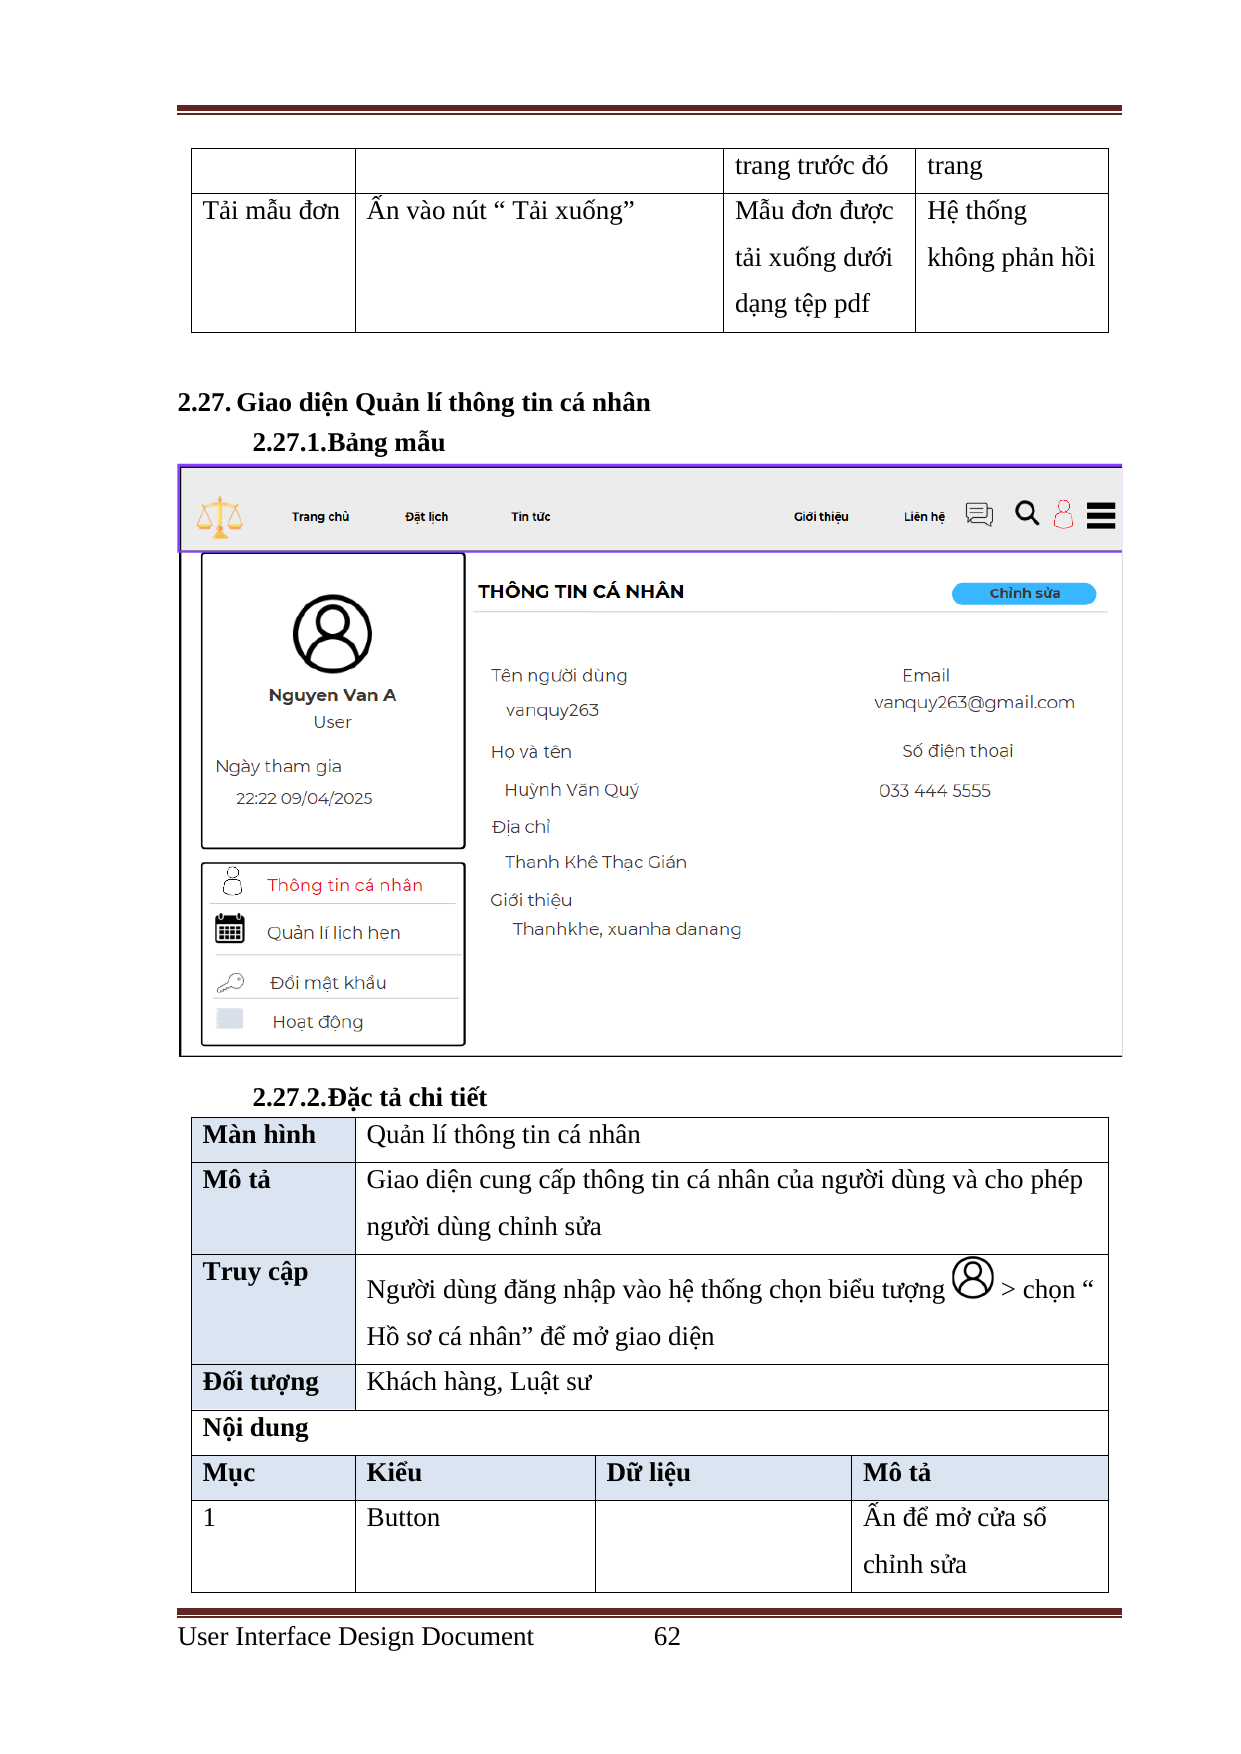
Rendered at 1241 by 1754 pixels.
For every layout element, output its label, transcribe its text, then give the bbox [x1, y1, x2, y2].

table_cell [724, 149, 915, 193]
table_cell 1 [192, 1501, 355, 1592]
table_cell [916, 149, 1108, 193]
table_cell Hệ thống không phản hồi [916, 194, 1108, 332]
table_cell Button [356, 1501, 595, 1592]
table_cell Nội dung [192, 1411, 1108, 1455]
subtitle Bảng mẫu [252, 426, 1122, 457]
table_cell Người dùng đăng nhập vào hệ thống chọn biểu tượng > chọn “ Hồ sơ cá nhân” để mở giao diện [356, 1255, 1108, 1364]
table_cell Mô tả [852, 1456, 1108, 1500]
table_cell Tải mẫu đơn [192, 194, 355, 332]
table_cell Truy cập [192, 1255, 355, 1364]
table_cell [192, 149, 355, 193]
table_cell Ấn để mở cửa sổ chỉnh sửa [852, 1501, 1108, 1592]
subtitle Đặc tả chi tiết [252, 1081, 1122, 1112]
table_cell [596, 1501, 851, 1592]
subtitle Giao diện Quản lí thông tin cá nhân [177, 386, 1122, 417]
table_cell Mẫu đơn được tải xuống dưới dạng tệp pdf [724, 194, 915, 332]
table_cell Dữ liệu [596, 1456, 851, 1500]
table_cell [356, 149, 723, 193]
table_cell Ấn vào nút “ Tải xuống” [356, 194, 723, 332]
table_cell Giao diện cung cấp thông tin cá nhân của người dùng và cho phép người dùng chỉnh sửa [356, 1163, 1108, 1254]
table_header Quản lí thông tin cá nhân [356, 1118, 1108, 1162]
table_cell Mô tả [192, 1163, 355, 1254]
table_header Màn hình [192, 1118, 355, 1162]
table_cell Mục [192, 1456, 355, 1500]
picture [952, 1255, 994, 1299]
table_cell Đối tượng [192, 1365, 355, 1409]
picture [177, 461, 1123, 1057]
table_cell Kiểu [356, 1456, 595, 1500]
table_cell Khách hàng, Luật sư [356, 1365, 1108, 1409]
